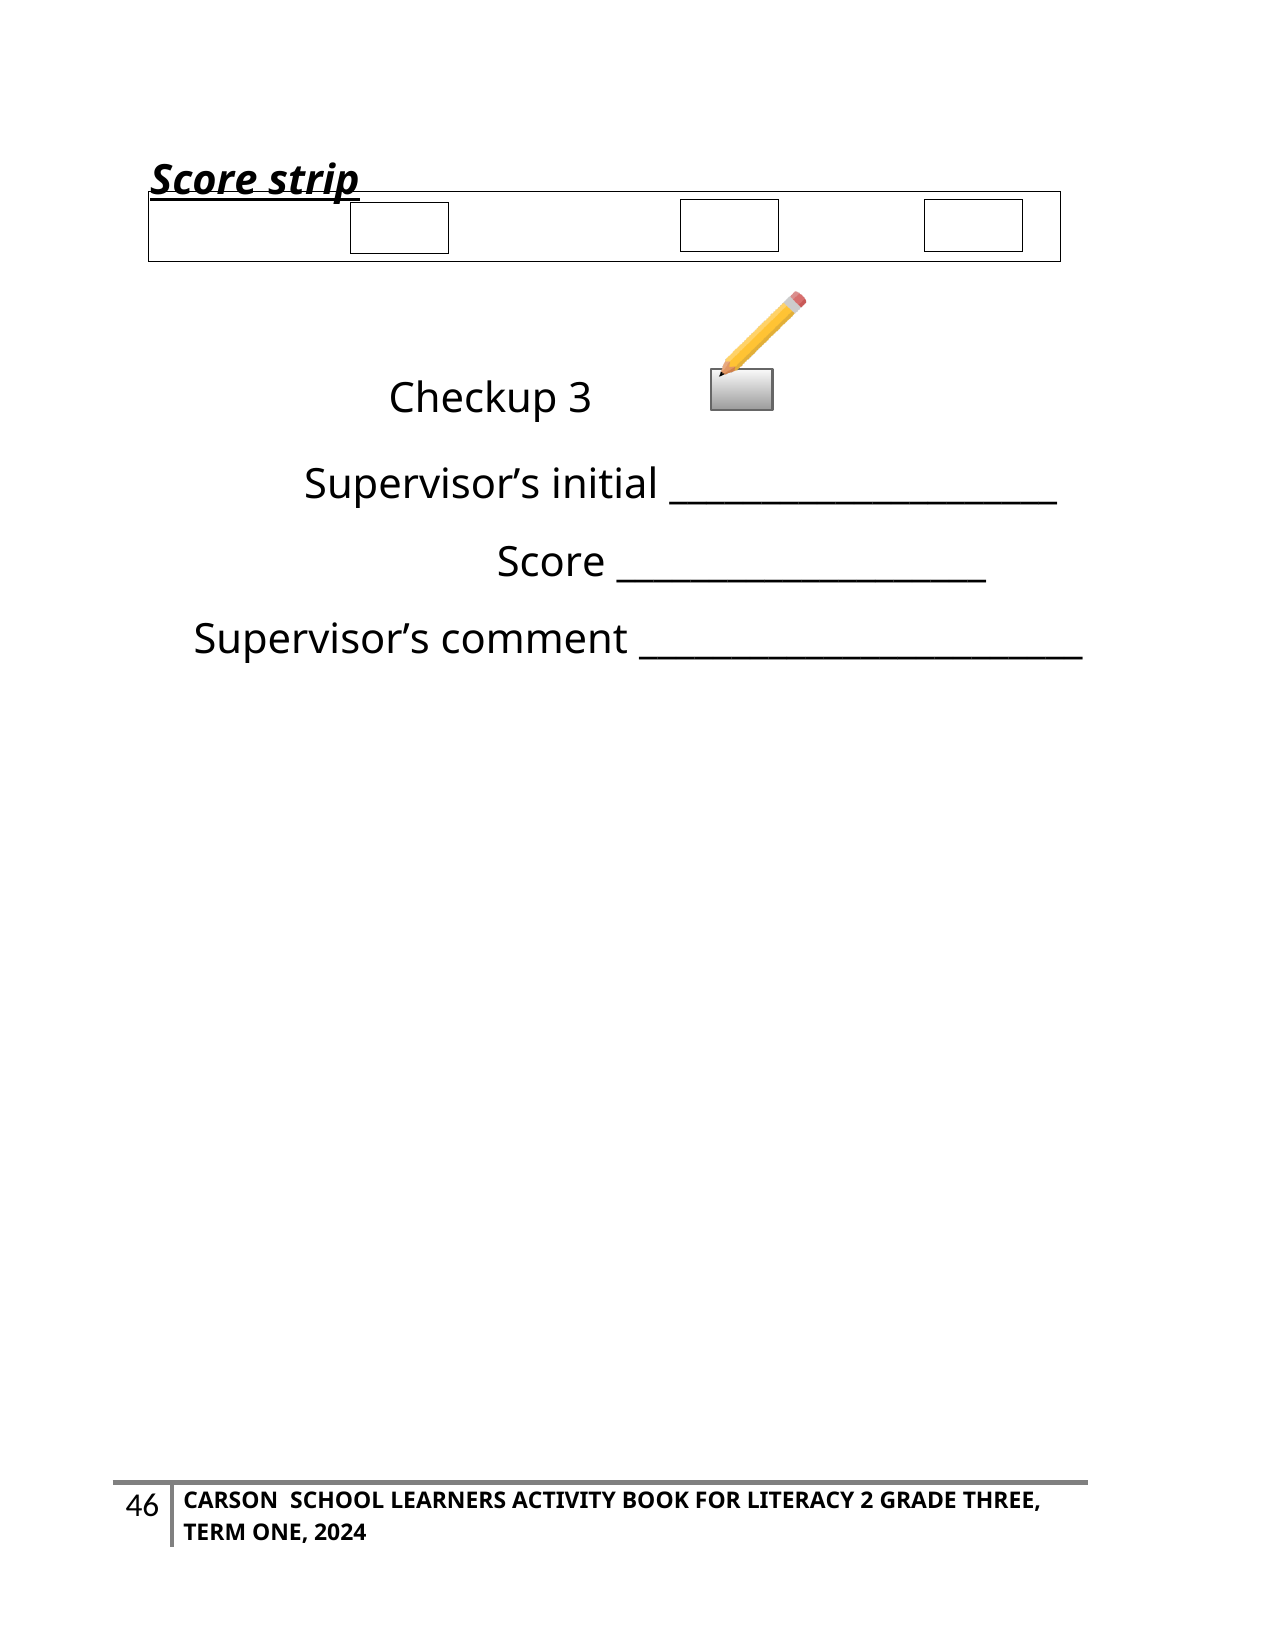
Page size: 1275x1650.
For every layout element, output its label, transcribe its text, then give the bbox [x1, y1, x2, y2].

picture [718, 291, 807, 377]
text Score ____________________ [150, 532, 1125, 588]
text Checkup 3 [150, 368, 1125, 425]
text Supervisor’s initial _____________________ [150, 454, 1125, 511]
text Supervisor’s comment ________________________ [150, 609, 1125, 666]
text Score strip [150, 150, 1125, 207]
